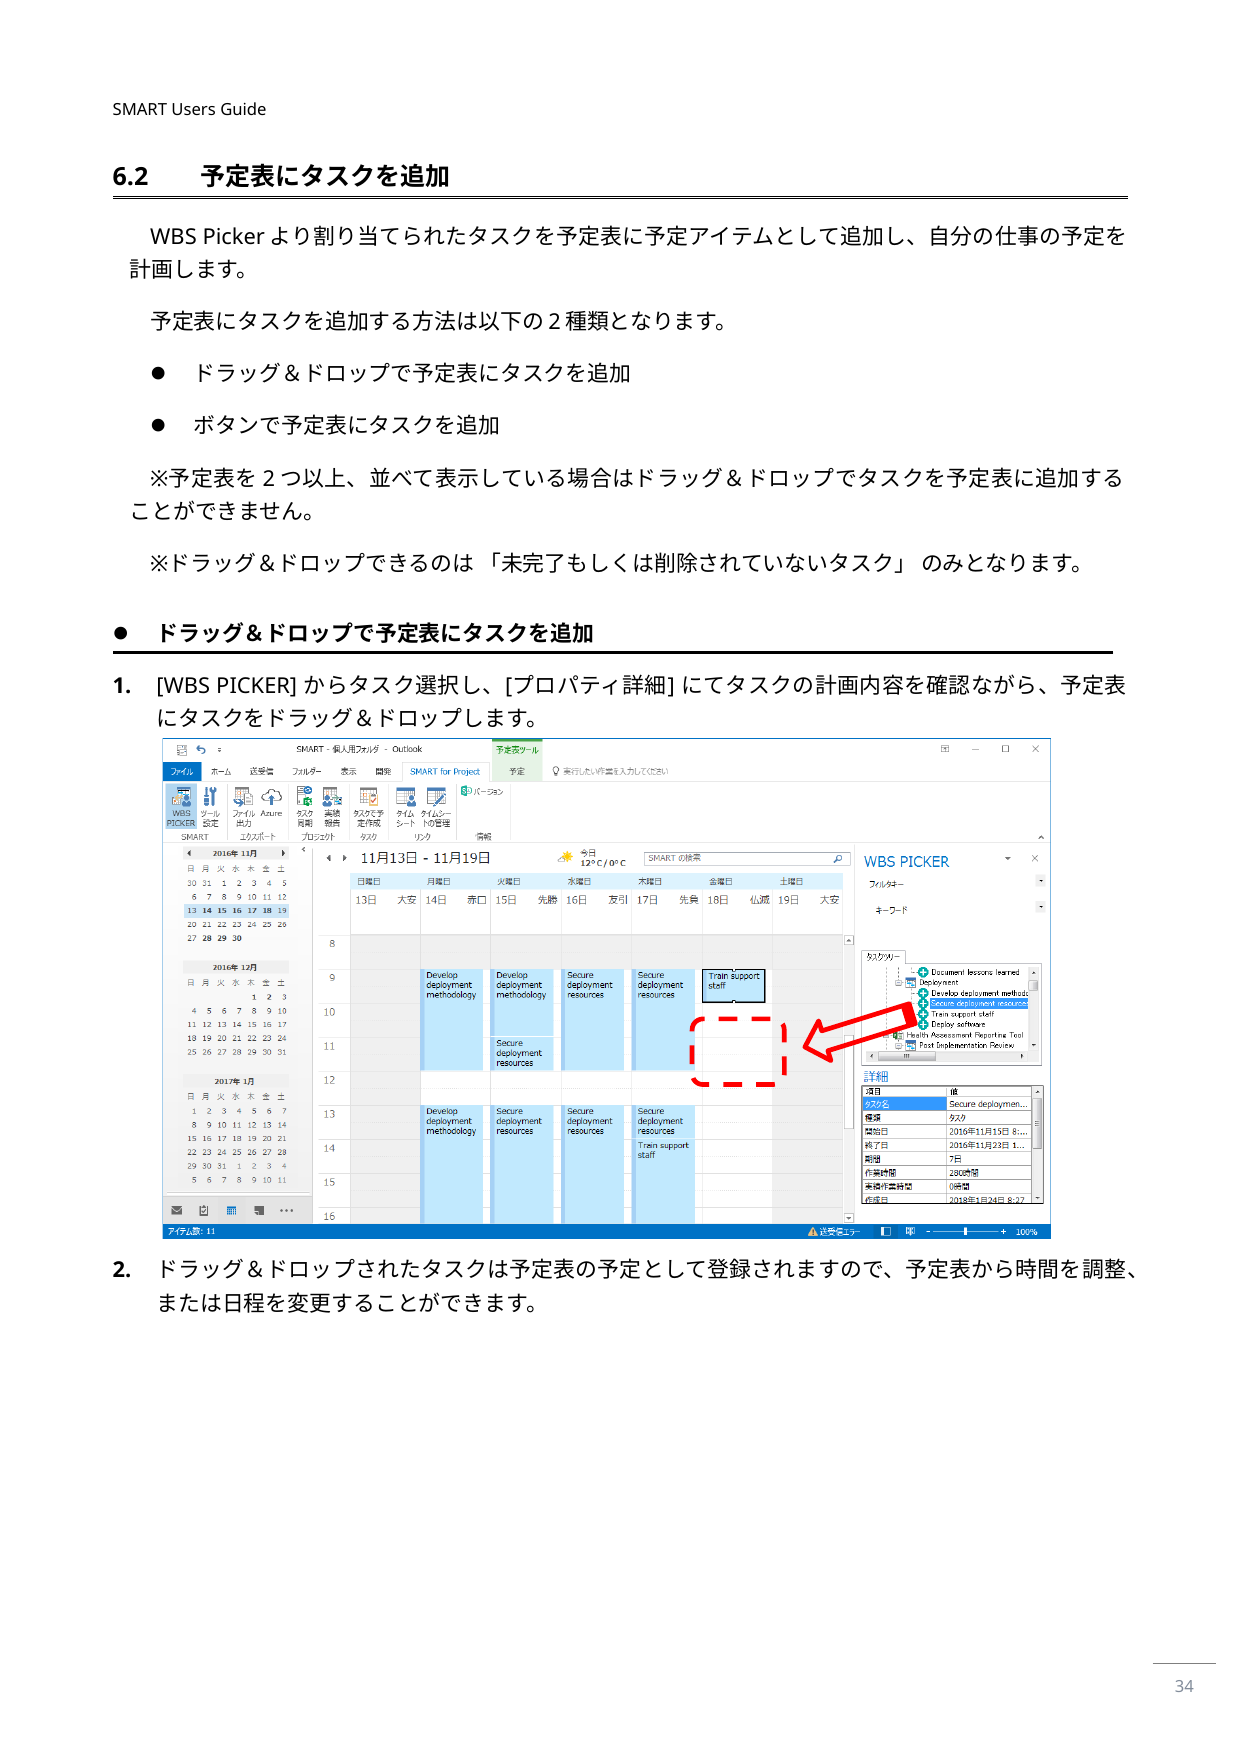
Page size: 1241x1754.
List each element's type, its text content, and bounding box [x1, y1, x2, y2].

subtitle 予定表にタスクを追加 [112, 150, 1128, 199]
text ドラッグ＆ドロップされたタスクは予定表の予定として登録されますので、予定表から時間を調整、または日程を変更することができます。 [112, 1251, 1128, 1318]
text ※ドラッグ＆ドロップできるのは 「未完了もしくは削除されていないタスク」 のみとなります。 [129, 545, 1128, 578]
text ※予定表を2つ以上、並べて表示している場合はドラッグ＆ドロップでタスクを予定表に追加することができません。 [129, 459, 1128, 526]
list [WBS PICKER] からタスク選択し、[プロパティ詳細] にてタスクの計画内容を確認ながら、予定表にタスクをドラッグ＆ドロップします。 [112, 667, 1128, 733]
list ドラッグ＆ドロップで予定表にタスクを追加 [150, 355, 1128, 388]
text 予定表にタスクを追加する方法は以下の2種類となります。 [129, 303, 1128, 336]
text WBS Pickerより割り当てられたタスクを予定表に予定アイテムとして追加し、自分の仕事の予定を計画します。 [129, 218, 1128, 284]
subtitle ドラッグ＆ドロップで予定表にタスクを追加 [112, 611, 1113, 654]
list ボタンで予定表にタスクを追加 [150, 407, 1128, 441]
picture [162, 738, 1051, 1239]
